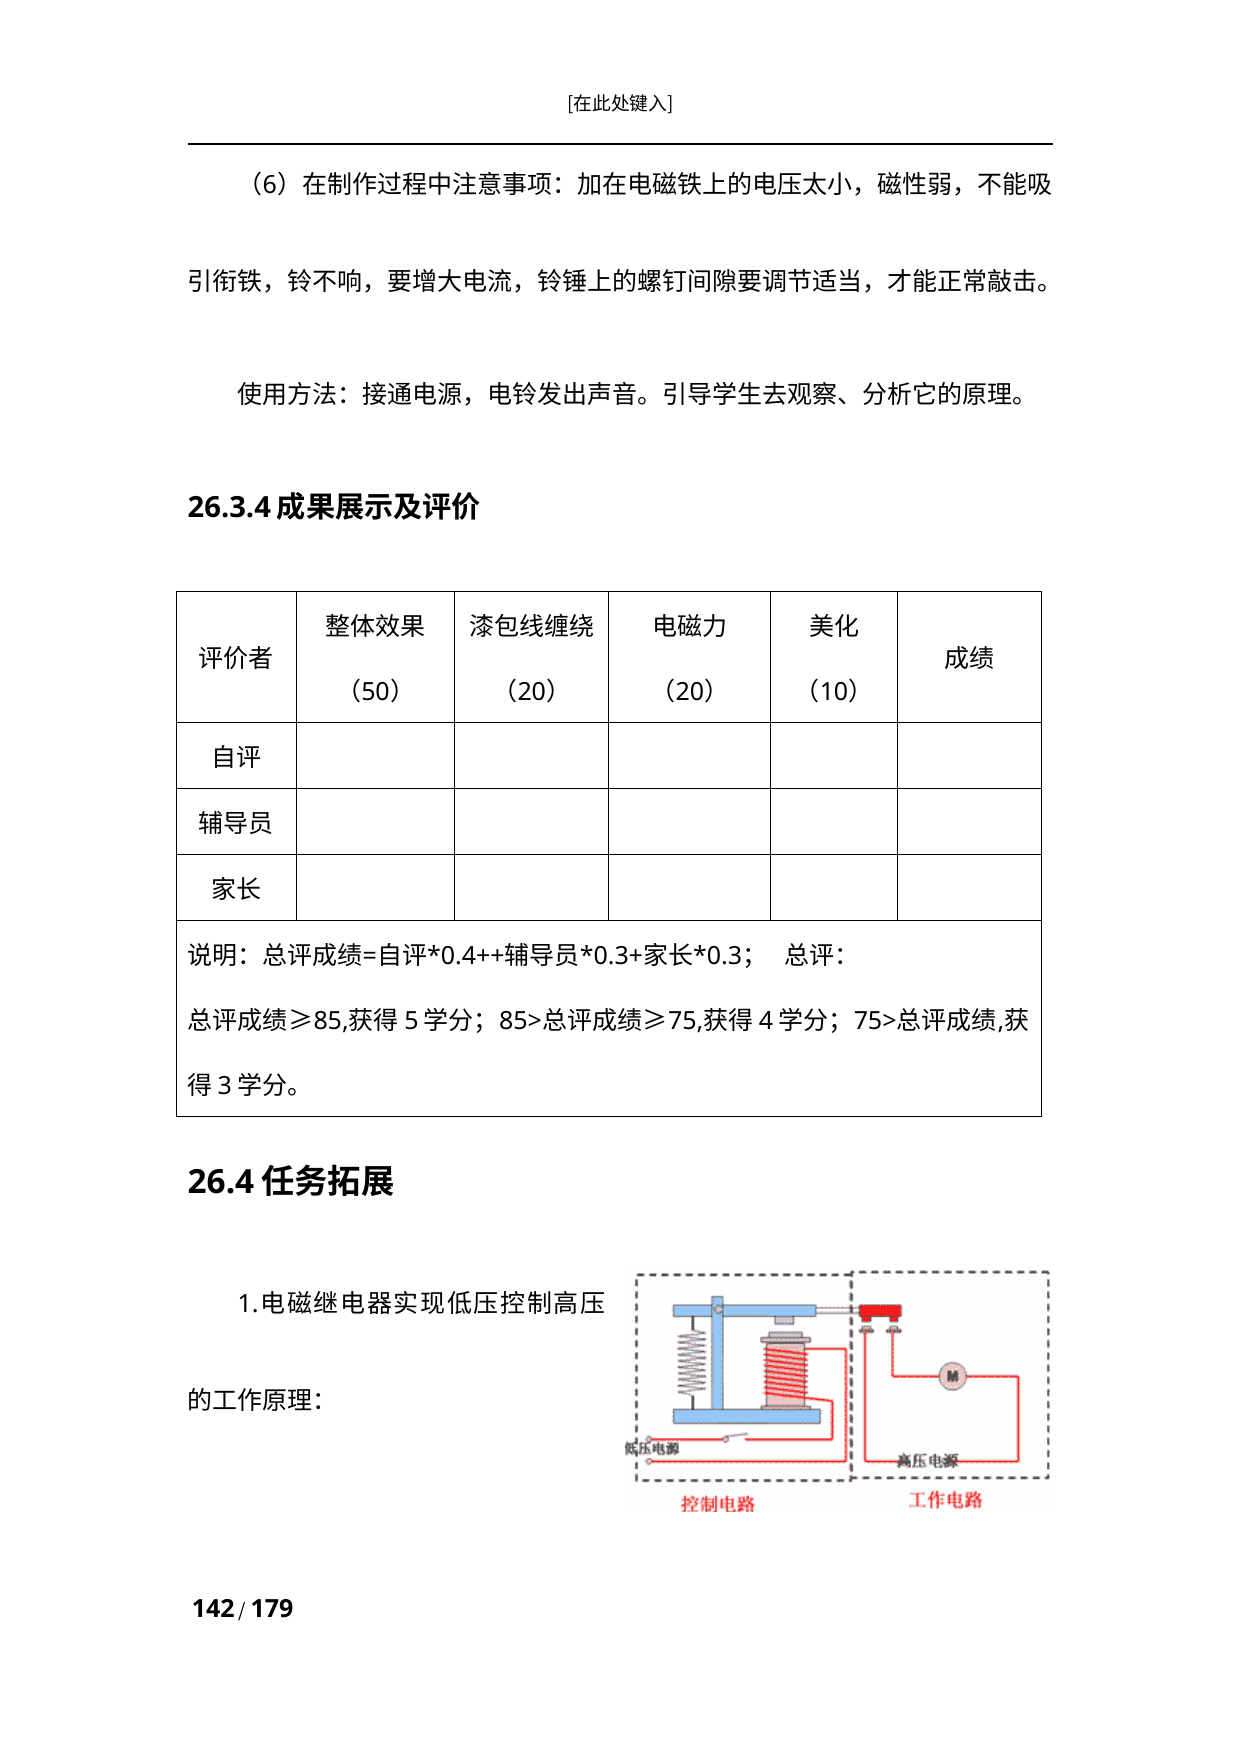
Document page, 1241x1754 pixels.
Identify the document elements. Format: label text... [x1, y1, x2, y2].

table_cell [771, 789, 897, 854]
table_cell [297, 789, 454, 854]
table_cell 辅导员 [177, 789, 296, 854]
table_cell [455, 855, 608, 920]
table_header 电磁力（20） [609, 592, 770, 722]
table_cell [297, 723, 454, 788]
text （6）在制作过程中注意事项：加在电磁铁上的电压太小，磁性弱，不能吸引衔铁，铃不响，要增大电流，铃锤上的螺钉间隙要调节适当，才能正常敲击。 [187, 150, 1053, 312]
table_cell 自评 [177, 723, 296, 788]
table_header 美化（10） [771, 592, 897, 722]
picture [624, 1268, 1050, 1512]
table_cell [609, 789, 770, 854]
table_header 整体效果（50） [297, 592, 454, 722]
table_cell [771, 723, 897, 788]
table_header 评价者 [177, 592, 296, 722]
table_cell [297, 855, 454, 920]
table_header 漆包线缠绕（20） [455, 592, 608, 722]
table_cell [898, 855, 1041, 920]
subtitle 26.3.4成果展示及评价 [187, 472, 1053, 537]
table_cell [455, 789, 608, 854]
subtitle 26.4任务拓展 [187, 1146, 1053, 1211]
table_cell [609, 855, 770, 920]
table_cell 家长 [177, 855, 296, 920]
table_cell 说明：总评成绩=自评*0.4++辅导员*0.3+家长*0.3； 总评： 总评成绩≥85,获得5学分；85>总评成绩≥75,获得4学分；75>总评成绩,获得3学分。 [177, 921, 1041, 1116]
text 使用方法：接通电源，电铃发出声音。引导学生去观察、分析它的原理。 [187, 360, 1053, 425]
table_header 成绩 [898, 592, 1041, 722]
table_cell [771, 855, 897, 920]
table_cell [609, 723, 770, 788]
table_cell [898, 723, 1041, 788]
table_cell [898, 789, 1041, 854]
text 1.电磁继电器实现低压控制高压的工作原理： [187, 1269, 624, 1431]
table_cell [455, 723, 608, 788]
